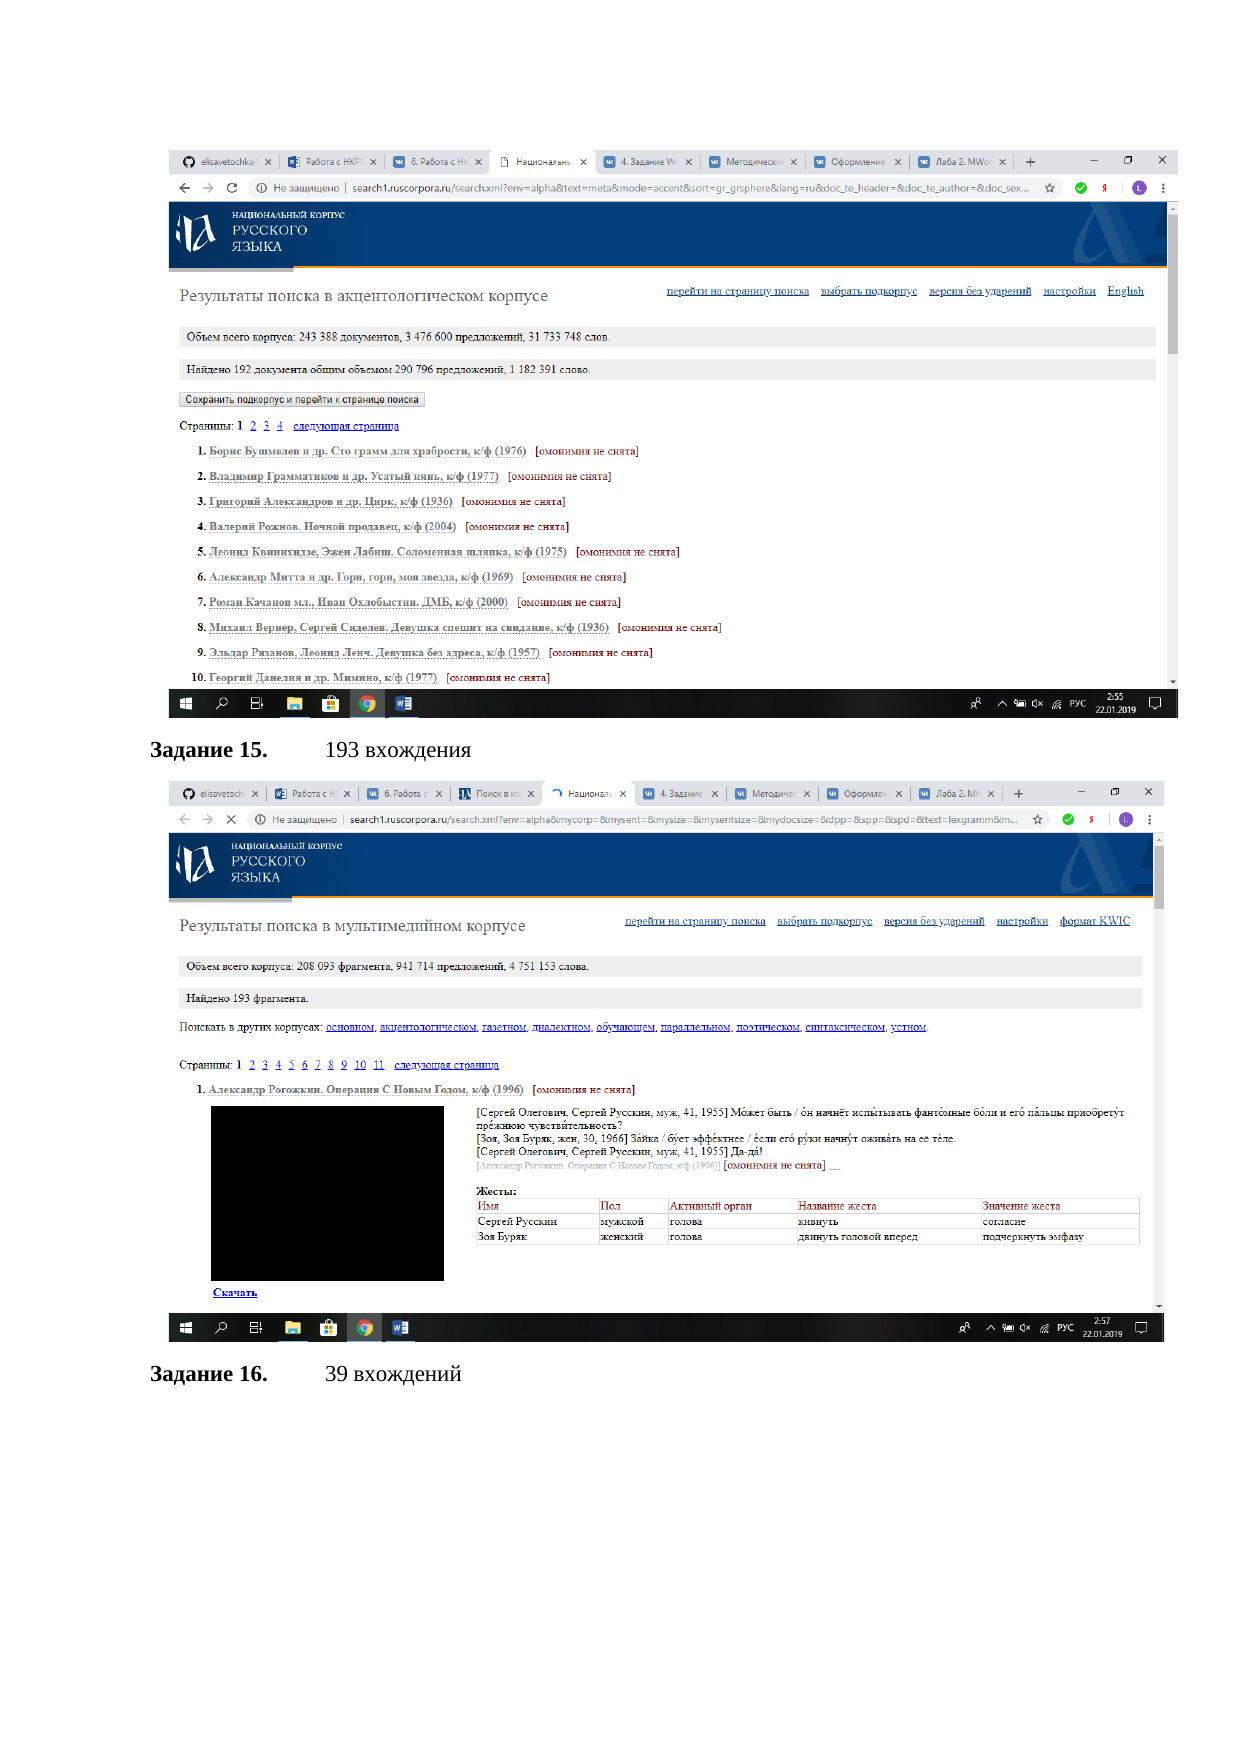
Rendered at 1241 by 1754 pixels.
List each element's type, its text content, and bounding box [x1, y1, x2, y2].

text Задание 15. 193 вхождения [150, 737, 1090, 763]
text Задание 16. 39 вхождений [150, 1360, 1090, 1387]
